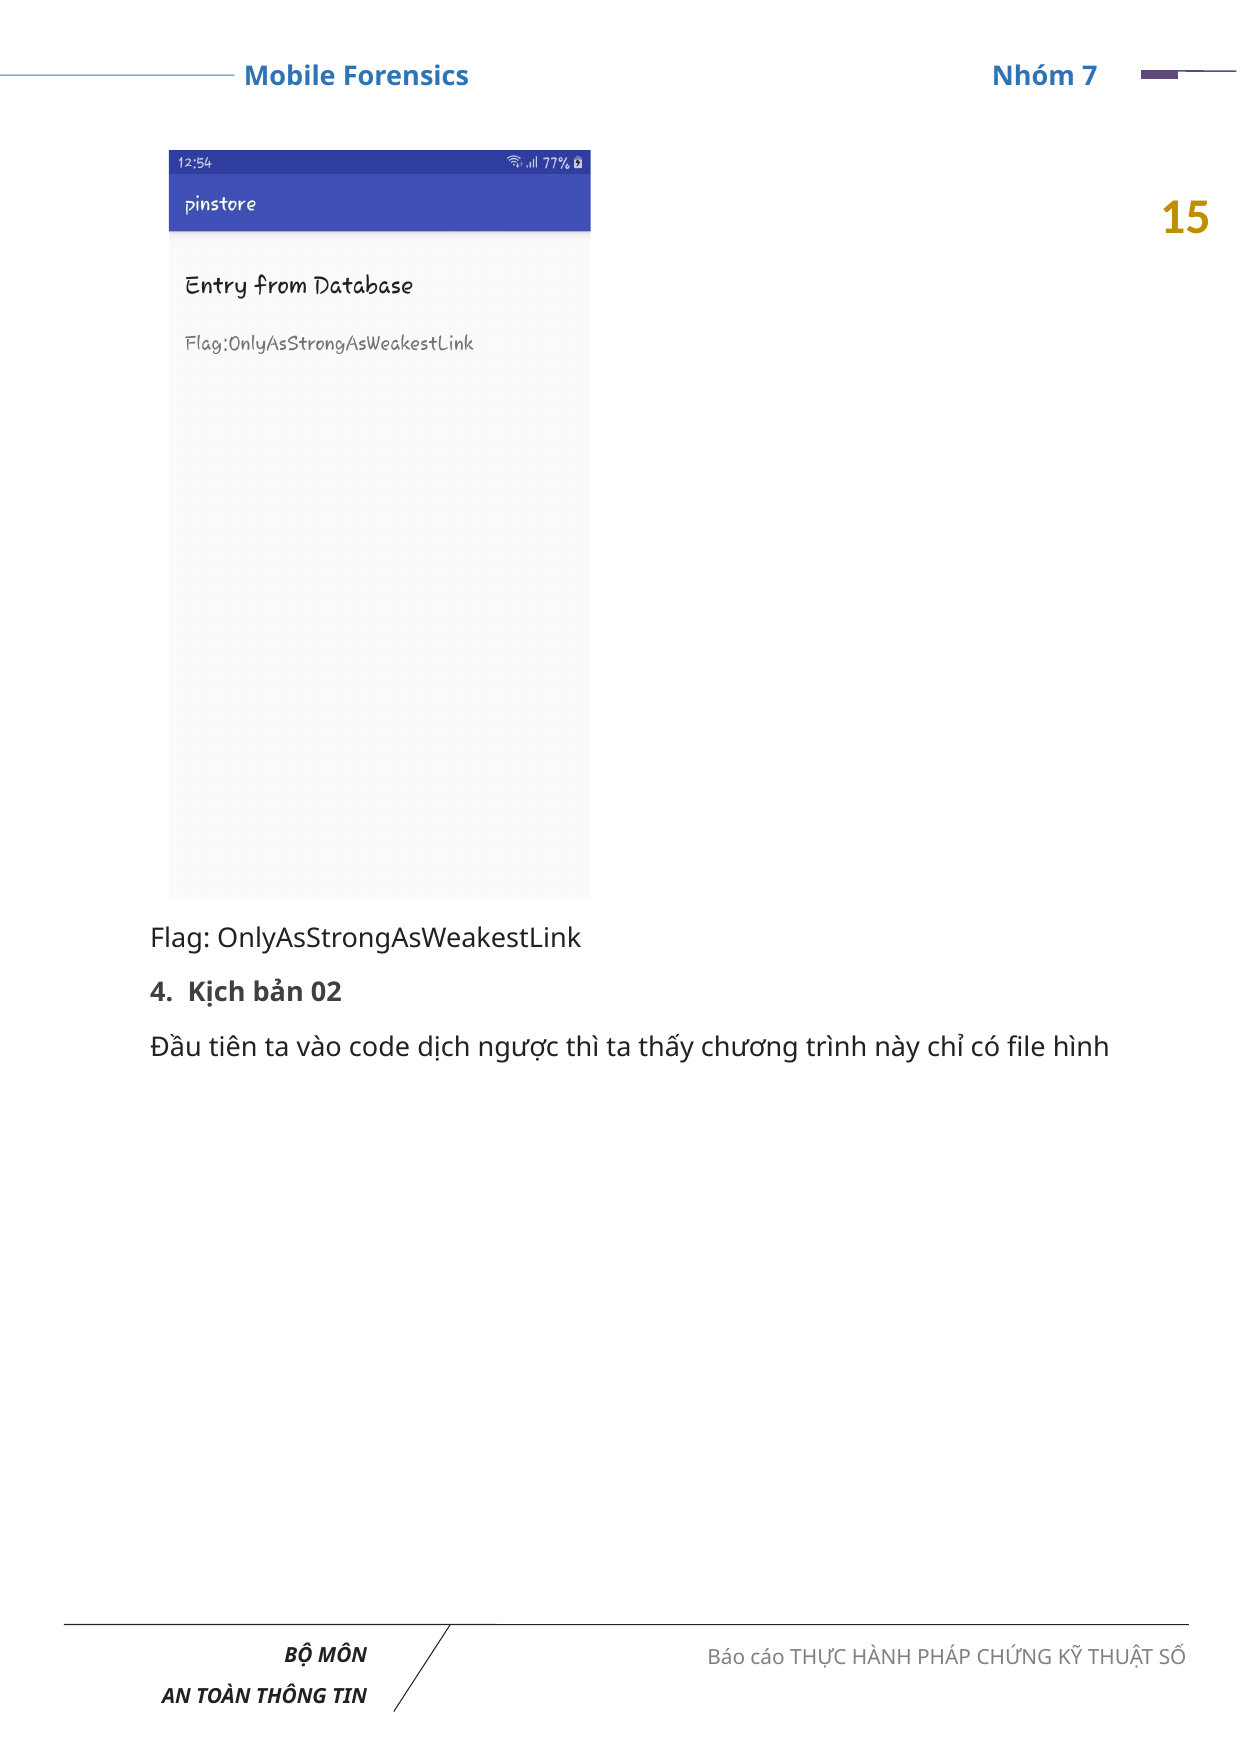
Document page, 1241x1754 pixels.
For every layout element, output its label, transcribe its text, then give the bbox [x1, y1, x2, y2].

text Đầu tiên ta vào code dịch ngược thì ta thấy chương trình này chỉ có file hình [150, 1028, 1153, 1065]
subtitle Kịch bản 02 [150, 973, 1153, 1010]
text Flag: OnlyAsStrongAsWeakestLink [150, 918, 1153, 955]
